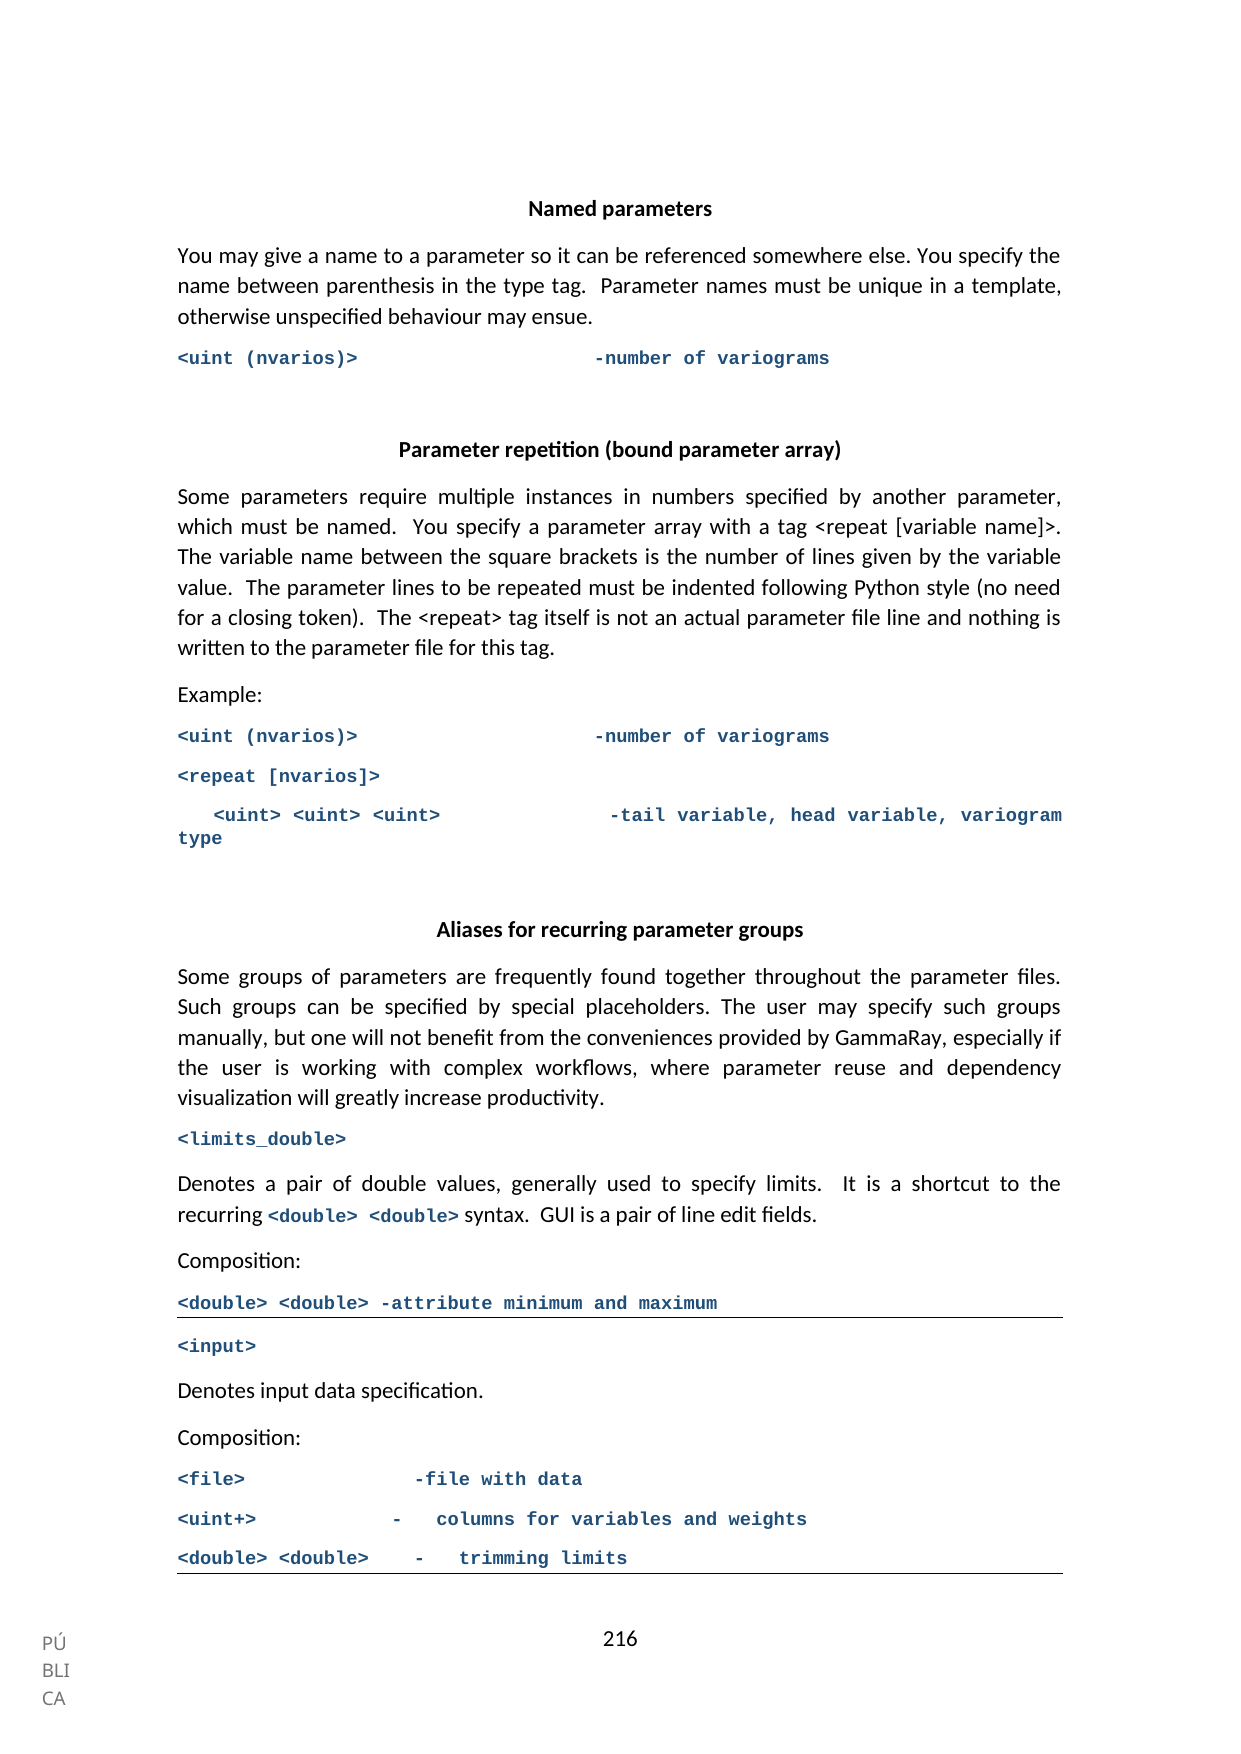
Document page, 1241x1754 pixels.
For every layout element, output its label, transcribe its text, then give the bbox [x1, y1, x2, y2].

text <double> <double> - trimming limits [177, 1549, 1063, 1573]
text <repeat [nvarios]> [177, 766, 1063, 788]
text Denotes input data specification. [177, 1376, 1063, 1404]
text Named parameters [177, 194, 1063, 222]
text Some groups of parameters are frequently found together throughout the parameter files. Such groups can be specified by special placeholders. The user may specify such groups manually, but one will not benefit from the conveniences provided by GammaRay, especially if the user is working with complex workflows, where parameter reuse and dependency visualization will greatly increase productivity. [177, 962, 1063, 1111]
text <limits_double> [177, 1130, 1063, 1151]
text <double> <double> -attribute minimum and maximum [177, 1293, 1063, 1317]
text Some parameters require multiple instances in numbers specified by another parameter, which must be named. You specify a parameter array with a tag <repeat [variable name]>. The variable name between the square brackets is the number of lines given by the variable value. The parameter lines to be repeated must be indented following Python style (no need for a closing token). The <repeat> tag itself is not an actual parameter file line and nothing is written to the parameter file for this tag. [177, 482, 1063, 661]
text Aliases for recurring parameter groups [177, 915, 1063, 943]
text Example: [177, 680, 1063, 708]
text Composition: [177, 1423, 1063, 1451]
text Parameter repetition (bound parameter array) [177, 435, 1063, 463]
text <input> [177, 1337, 1063, 1358]
text <uint+> - columns for variables and weights [177, 1509, 1063, 1531]
text <uint (nvarios)> -number of variograms [177, 727, 1063, 748]
text Denotes a pair of double values, generally used to specify limits. It is a shortcut to the recurring <double> <double> syntax. GUI is a pair of line edit fields. [177, 1169, 1063, 1228]
text Composition: [177, 1247, 1063, 1274]
text You may give a name to a parameter so it can be referenced somewhere else. You specify the name between parenthesis in the type tag. Parameter names must be unique in a template, otherwise unspecified behaviour may ensue. [177, 241, 1063, 330]
text <uint> <uint> <uint> -tail variable, head variable, variogram type [177, 806, 1063, 850]
text <uint (nvarios)> -number of variograms [177, 349, 1063, 370]
text <file> -file with data [177, 1470, 1063, 1491]
